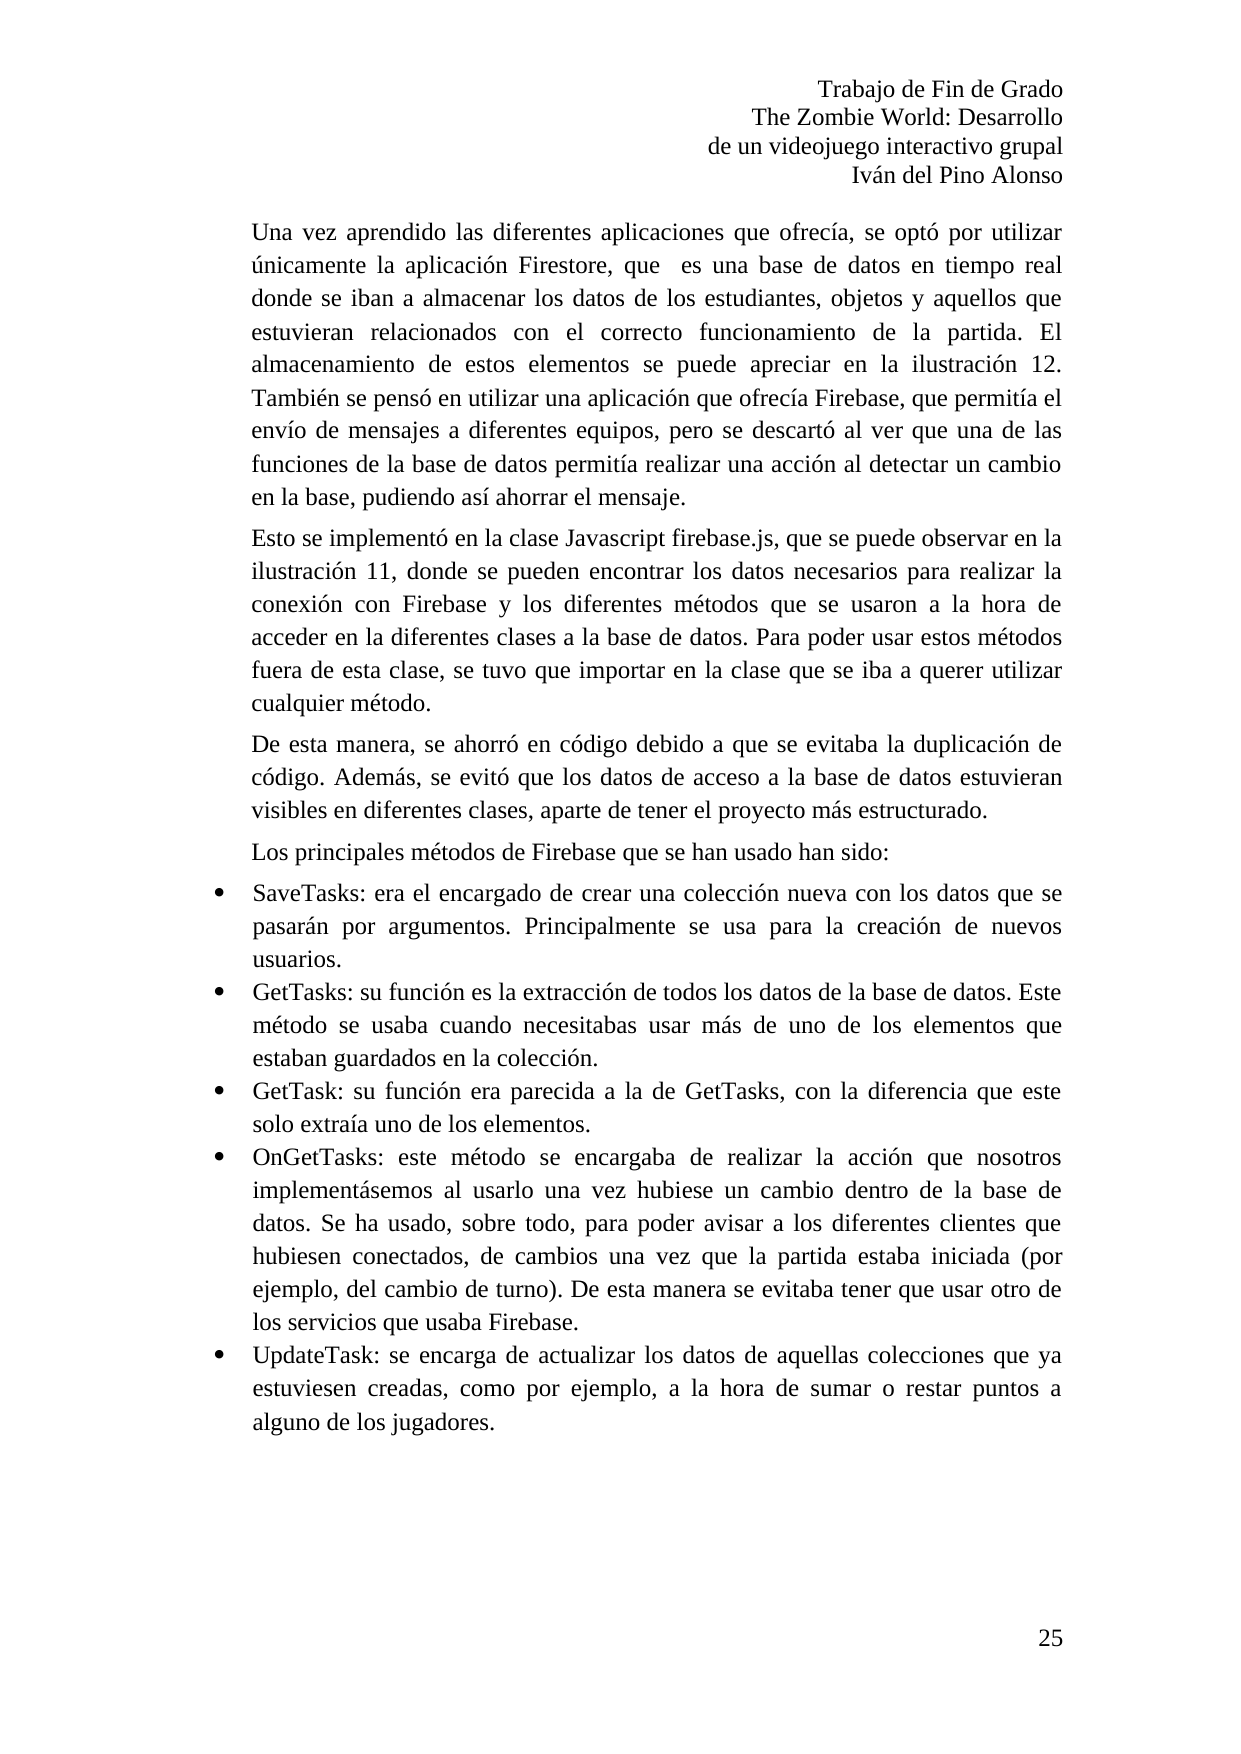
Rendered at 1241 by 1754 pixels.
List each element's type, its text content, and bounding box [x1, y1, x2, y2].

list UpdateTask: se encarga de actualizar los datos de aquellas colecciones que ya estuviesen creadas, como por ejemplo, a la hora de sumar o restar puntos a alguno de los jugadores. [215, 1341, 1063, 1435]
text Una vez aprendido las diferentes aplicaciones que ofrecía, se optó por utilizar únicamente la aplicación Firestore, que es una base de datos en tiempo real donde se iban a almacenar los datos de los estudiantes, objetos y aquellos que estuvieran relacionados con el correcto funcionamiento de la partida. El almacenamiento de estos elementos se puede apreciar en la ilustración 12. También se pensó en utilizar una aplicación que ofrecía Firebase, que permitía el envío de mensajes a diferentes equipos, pero se descartó al ver que una de las funciones de la base de datos permitía realizar una acción al detectar un cambio en la base, pudiendo así ahorrar el mensaje. [251, 217, 1063, 510]
text Los principales métodos de Firebase que se han usado han sido: [251, 837, 1063, 866]
text De esta manera, se ahorró en código debido a que se evitaba la duplicación de código. Además, se evitó que los datos de acceso a la base de datos estuvieran visibles en diferentes clases, aparte de tener el proyecto más estructurado. [251, 729, 1063, 824]
list OnGetTasks: este método se encargaba de realizar la acción que nosotros implementásemos al usarlo una vez hubiese un cambio dentro de la base de datos. Se ha usado, sobre todo, para poder avisar a los diferentes clientes que hubiesen conectados, de cambios una vez que la partida estaba iniciada (por ejemplo, del cambio de turno). De esta manera se evitaba tener que usar otro de los servicios que usaba Firebase. [215, 1142, 1063, 1336]
text Esto se implementó en la clase Javascript firebase.js, que se puede observar en la ilustración 11, donde se pueden encontrar los datos necesarios para realizar la conexión con Firebase y los diferentes métodos que se usaron a la hora de acceder en la diferentes clases a la base de datos. Para poder usar estos métodos fuera de esta clase, se tuvo que importar en la clase que se iba a querer utilizar cualquier método. [251, 523, 1063, 717]
list GetTasks: su función es la extracción de todos los datos de la base de datos. Este método se usaba cuando necesitabas usar más de uno de los elementos que estaban guardados en la colección. [215, 977, 1063, 1072]
list GetTask: su función era parecida a la de GetTasks, con la diferencia que este solo extraía uno de los elementos. [215, 1076, 1063, 1138]
list SaveTasks: era el encargado de crear una colección nueva con los datos que se pasarán por argumentos. Principalmente se usa para la creación de nuevos usuarios. [215, 878, 1063, 973]
